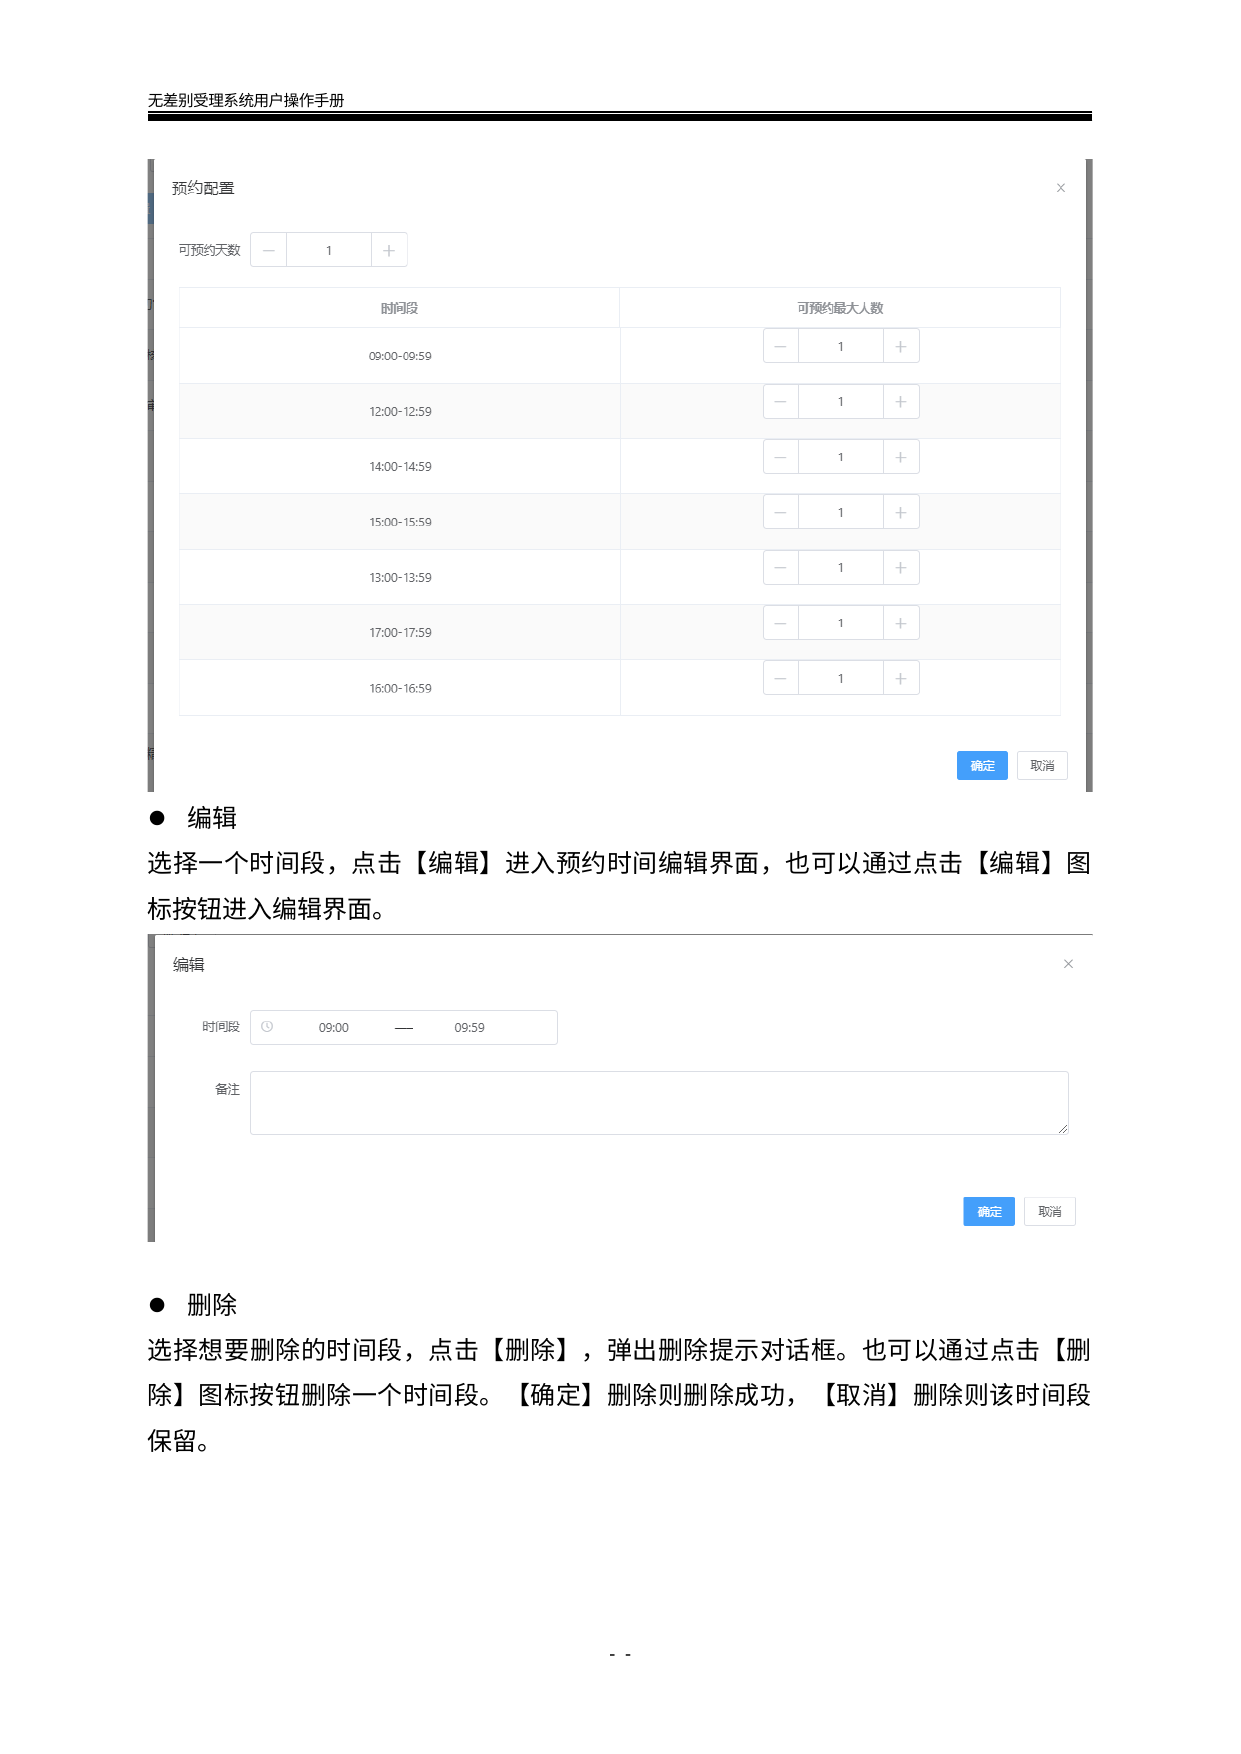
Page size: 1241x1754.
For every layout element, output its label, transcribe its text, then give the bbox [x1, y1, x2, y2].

list 编辑 [148, 798, 1092, 835]
picture [147, 159, 1093, 792]
text 选择一个时间段，点击【编辑】进入预约时间编辑界面，也可以通过点击【编辑】图标按钮进入编辑界面。 [148, 844, 1092, 925]
picture [147, 934, 1093, 1242]
text 选择想要删除的时间段，点击【删除】，弹出删除提示对话框。也可以通过点击【删除】图标按钮删除一个时间段。【确定】删除则删除成功，【取消】删除则该时间段保留。 [148, 1330, 1092, 1457]
list 删除 [148, 1285, 1092, 1321]
